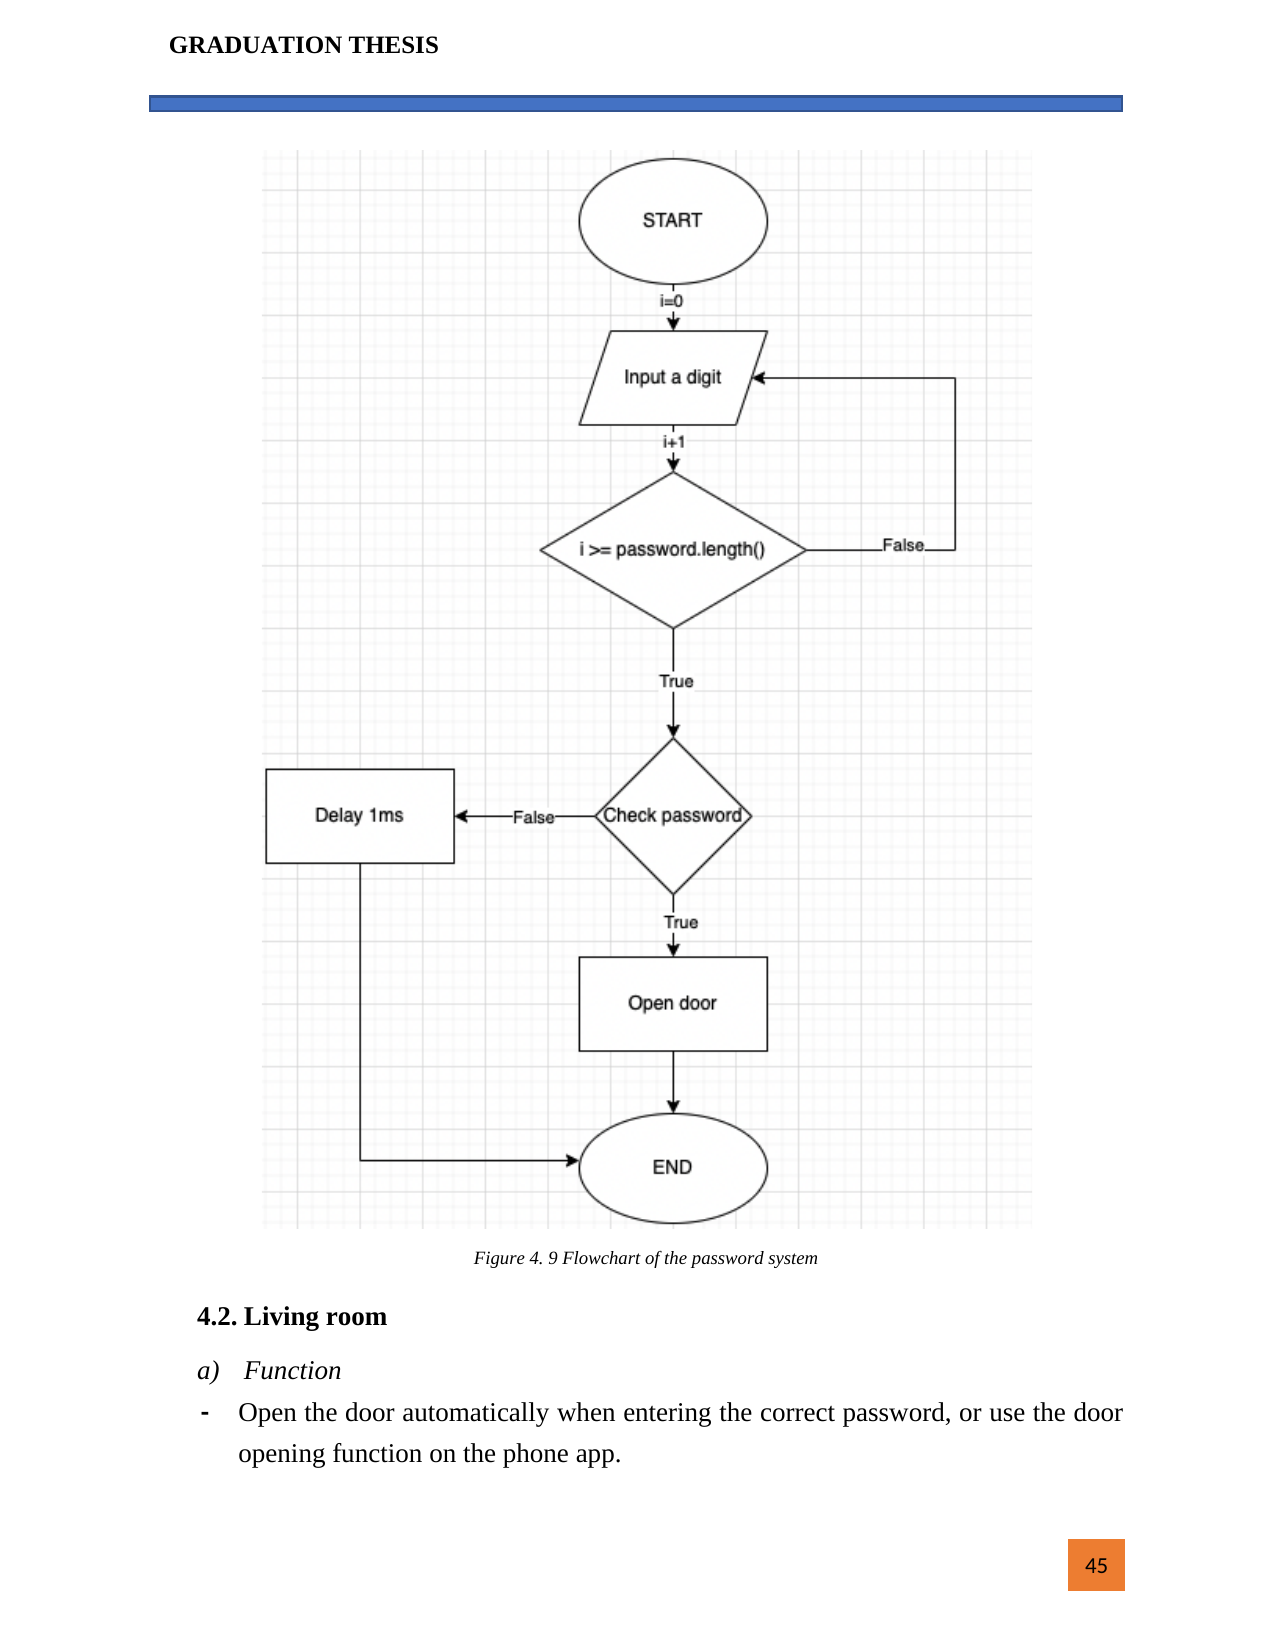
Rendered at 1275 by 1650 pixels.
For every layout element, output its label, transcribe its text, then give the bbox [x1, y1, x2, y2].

list Open the door automatically when entering the correct password, or use the door opening function on the phone app. [201, 1395, 1125, 1468]
picture [261, 150, 1033, 1229]
subtitle Living room [178, 1300, 1125, 1331]
list Function [197, 1354, 1125, 1385]
